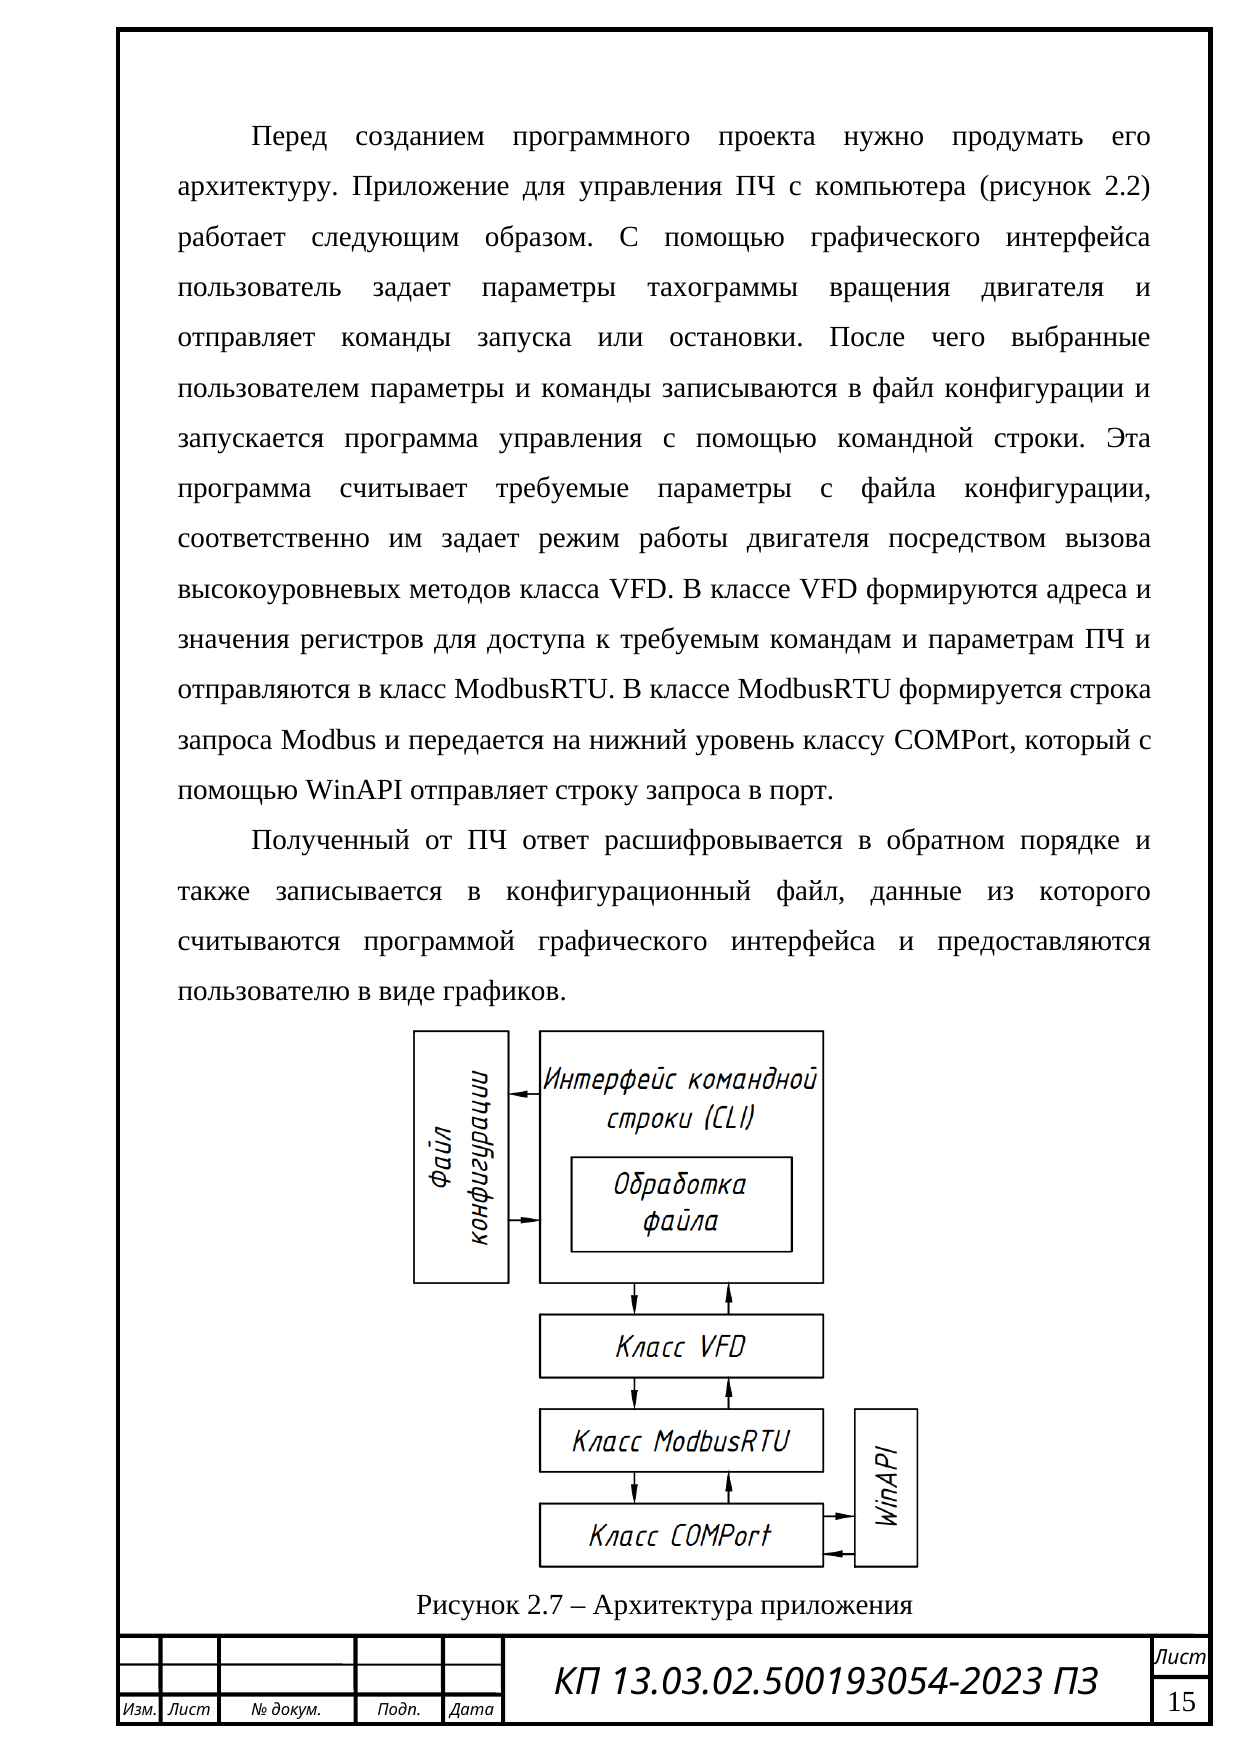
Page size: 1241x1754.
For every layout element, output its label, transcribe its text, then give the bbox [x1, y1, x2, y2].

picture [406, 1023, 923, 1571]
text Полученный от ПЧ ответ расшифровывается в обратном порядке и также записывается в конфигурационный файл, данные из которого считываются программой графического интерфейса и предоставляются пользователю в виде графиков. [177, 822, 1152, 1007]
text Перед созданием программного проекта нужно продумать его архитектуру. Приложение для управления ПЧ с компьютера (рисунок 2.2) работает следующим образом. С помощью графического интерфейса пользователь задает параметры тахограммы вращения двигателя и отправляет команды запуска или остановки. После чего выбранные пользователем параметры и команды записываются в файл конфигурации и запускается программа управления с помощью командной строки. Эта программа считывает требуемые параметры с файла конфигурации, соответственно им задает режим работы двигателя посредством вызова высокоуровневых методов класса VFD. В классе VFD формируются адреса и значения регистров для доступа к требуемым командам и параметрам ПЧ и отправляются в класс ModbusRTU. В классе ModbusRTU формируется строка запроса Modbus и передается на нижний уровень классу COMPort, который с помощью WinAPI отправляет строку запроса в порт. [177, 118, 1152, 806]
